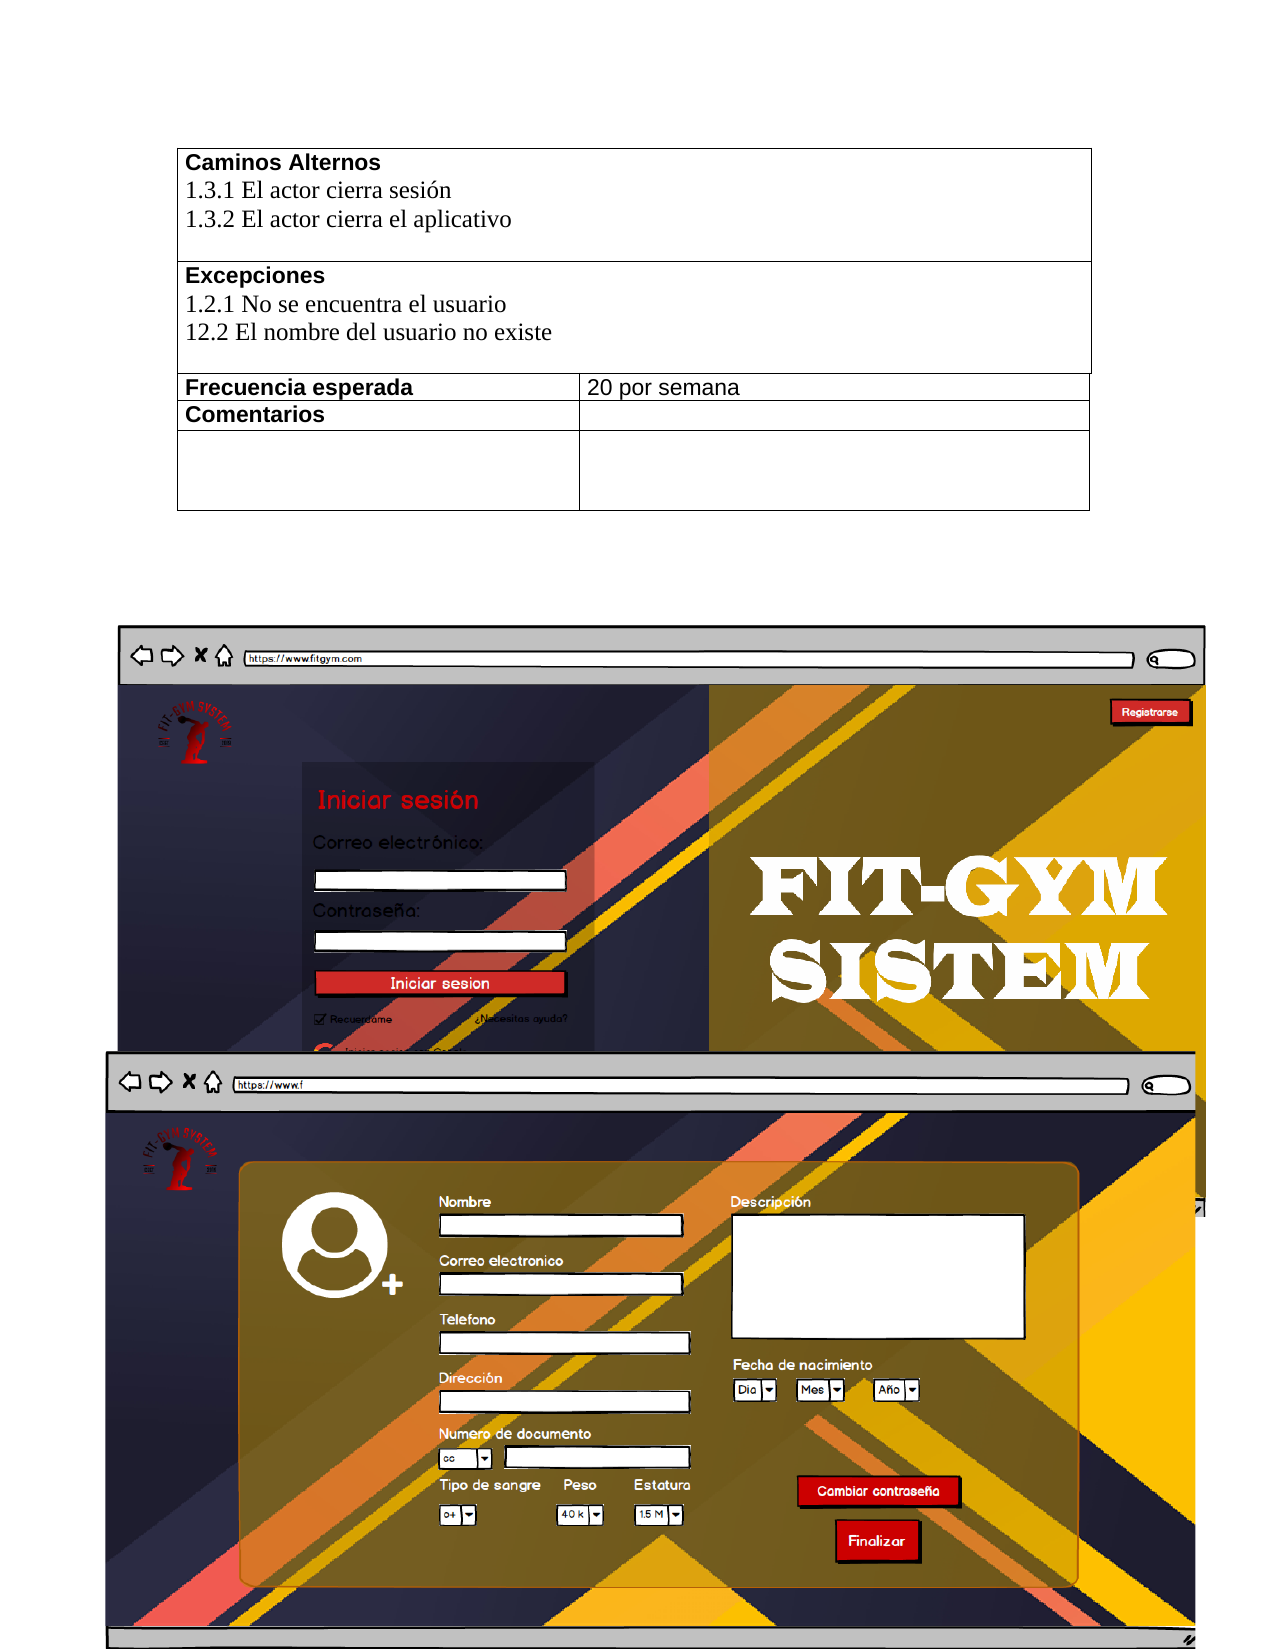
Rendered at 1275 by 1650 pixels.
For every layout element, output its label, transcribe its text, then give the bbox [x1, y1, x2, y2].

table_cell Comentarios [178, 401, 579, 430]
table_cell Frecuencia esperada [178, 374, 579, 400]
table_cell 20 por semana [580, 374, 1089, 400]
picture [105, 625, 1227, 1648]
table_cell Caminos Alternos 1.3.1 El actor cierra sesión 1.3.2 El actor cierra el aplicativo [178, 149, 1091, 261]
table_cell Excepciones 1.2.1 No se encuentra el usuario 12.2 El nombre del usuario no existe [178, 262, 1091, 372]
table_cell [580, 431, 1089, 510]
table_cell [178, 431, 579, 510]
table_cell [580, 401, 1089, 430]
